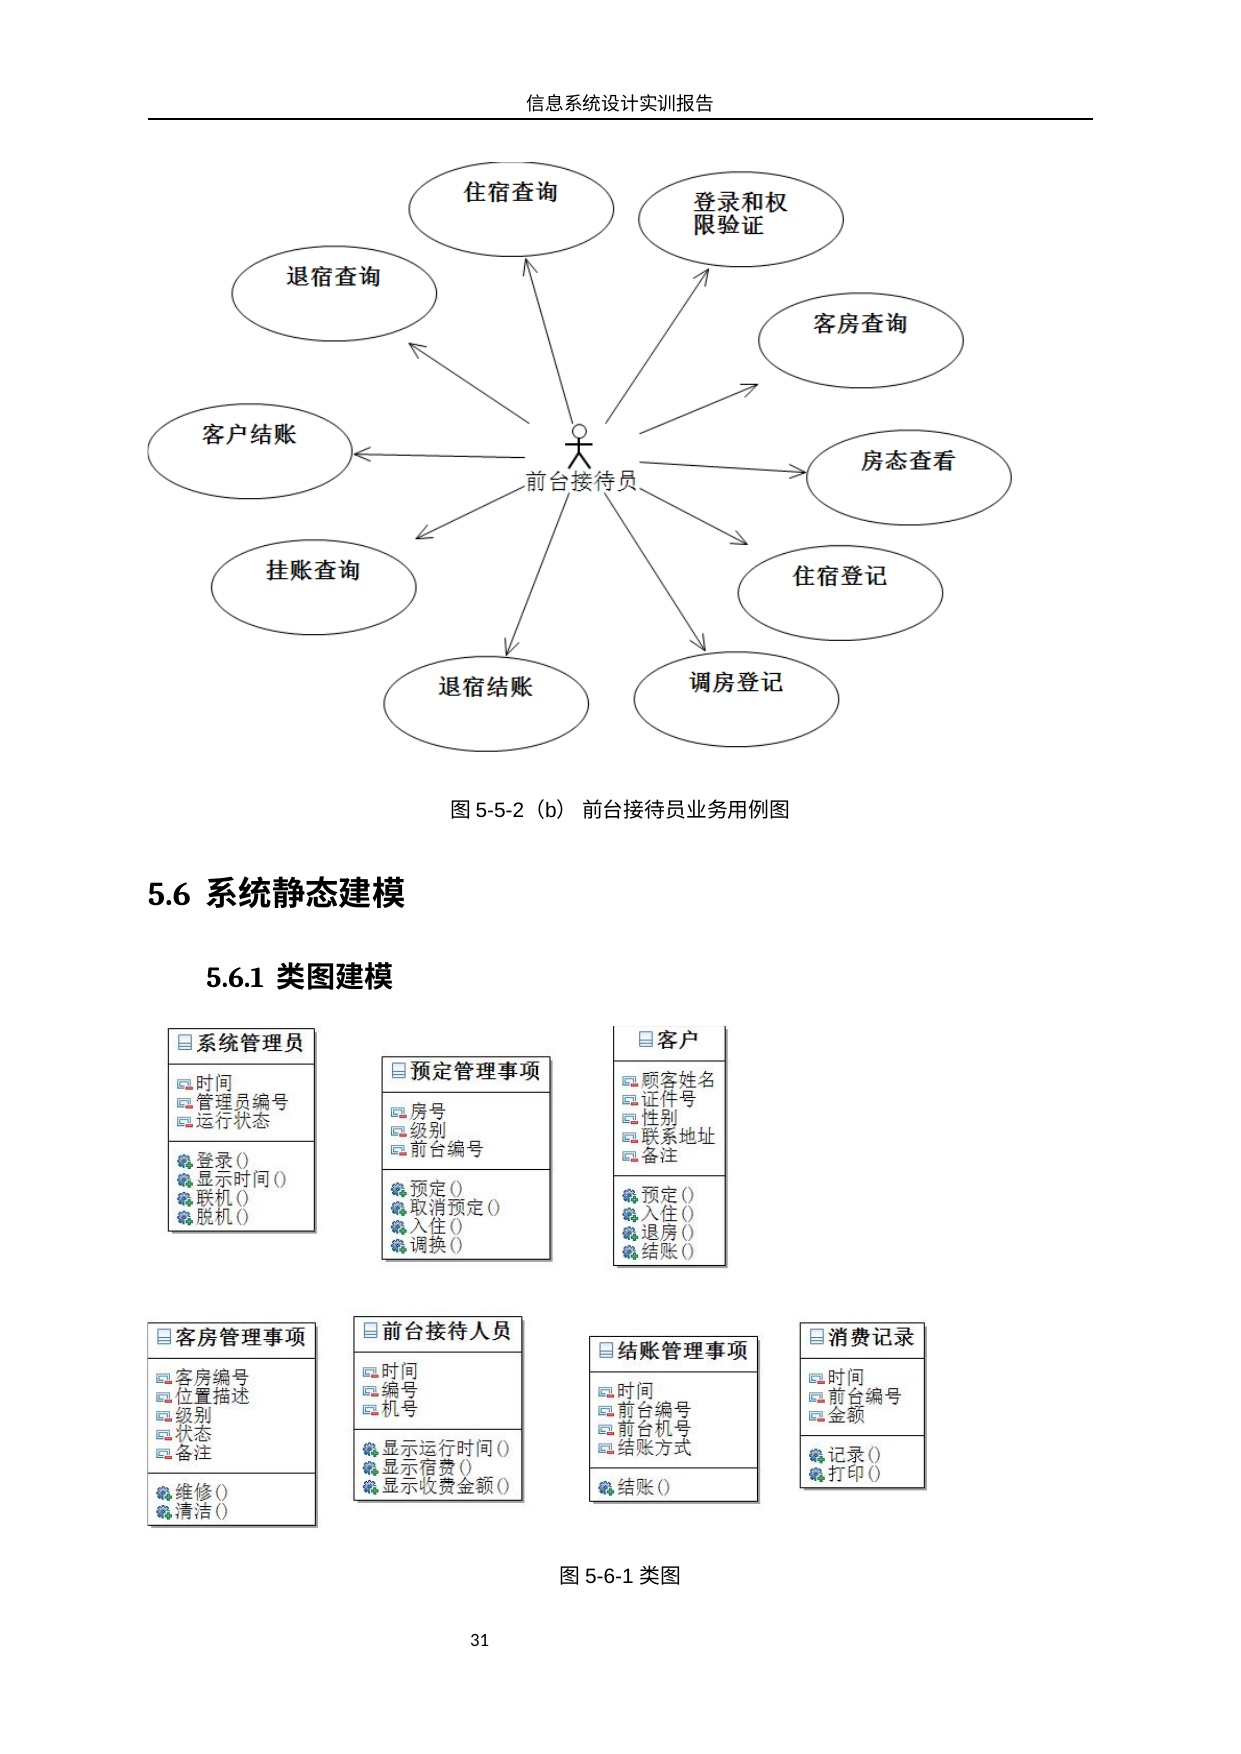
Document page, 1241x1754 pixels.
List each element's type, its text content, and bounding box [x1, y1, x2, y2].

picture [147, 162, 1013, 753]
subtitle 5.6.1 类图建模 [148, 942, 1093, 1007]
text 图 5-6-1 类图 [148, 1558, 1093, 1591]
picture [147, 1026, 928, 1529]
text 图 5-5-2（b） 前台接待员业务用例图 [148, 792, 1093, 824]
subtitle 5.6 系统静态建模 [148, 867, 1093, 915]
